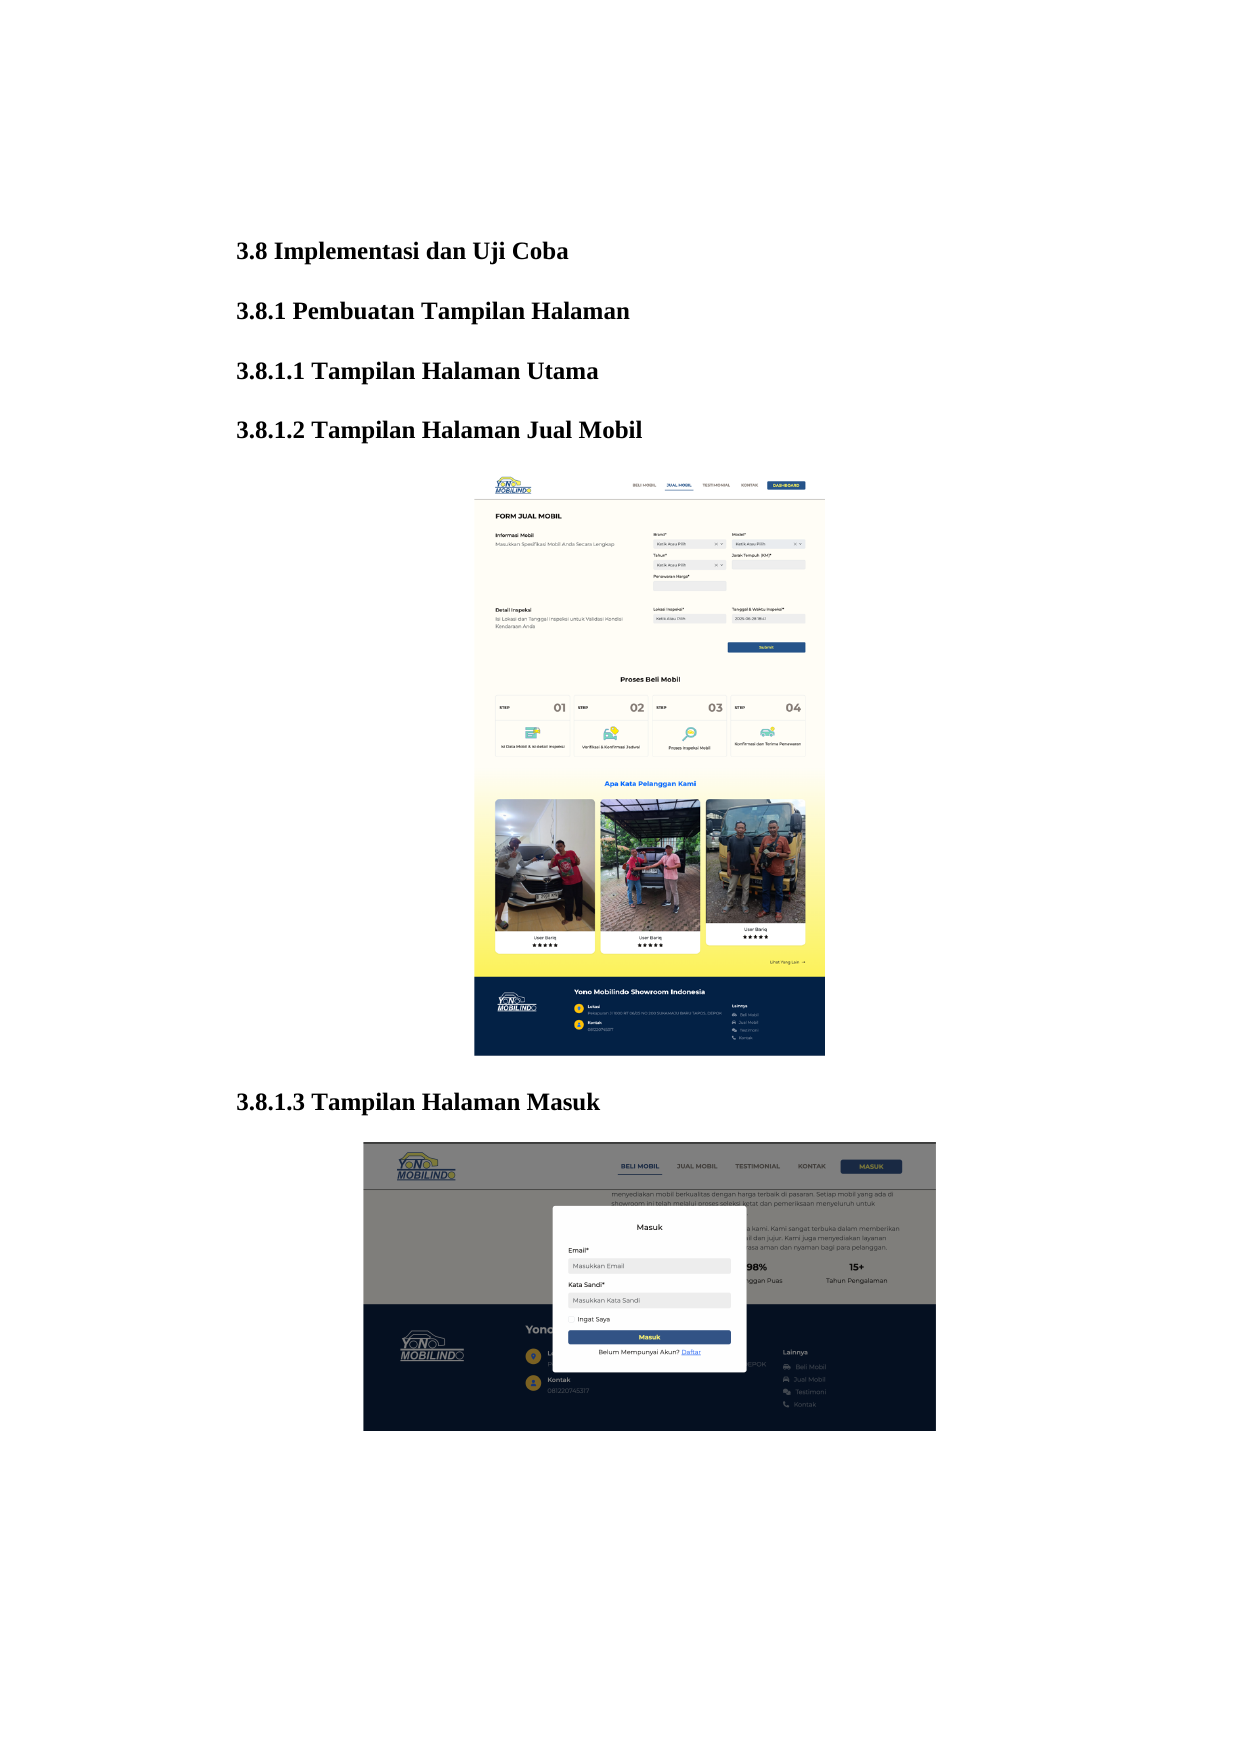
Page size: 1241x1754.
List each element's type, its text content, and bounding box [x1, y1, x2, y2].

subtitle 3.8.1.1 Tampilan Halaman Utama [236, 356, 1063, 384]
subtitle 3.8.1 Pembuatan Tampilan Halaman [236, 296, 1063, 325]
picture [474, 471, 825, 1056]
subtitle 3.8.1.2 Tampilan Halaman Jual Mobil [236, 416, 1063, 444]
subtitle 3.8 Implementasi dan Uji Coba [236, 236, 1063, 265]
subtitle 3.8.1.3 Tampilan Halaman Masuk [236, 1087, 1063, 1116]
picture [363, 1142, 936, 1431]
